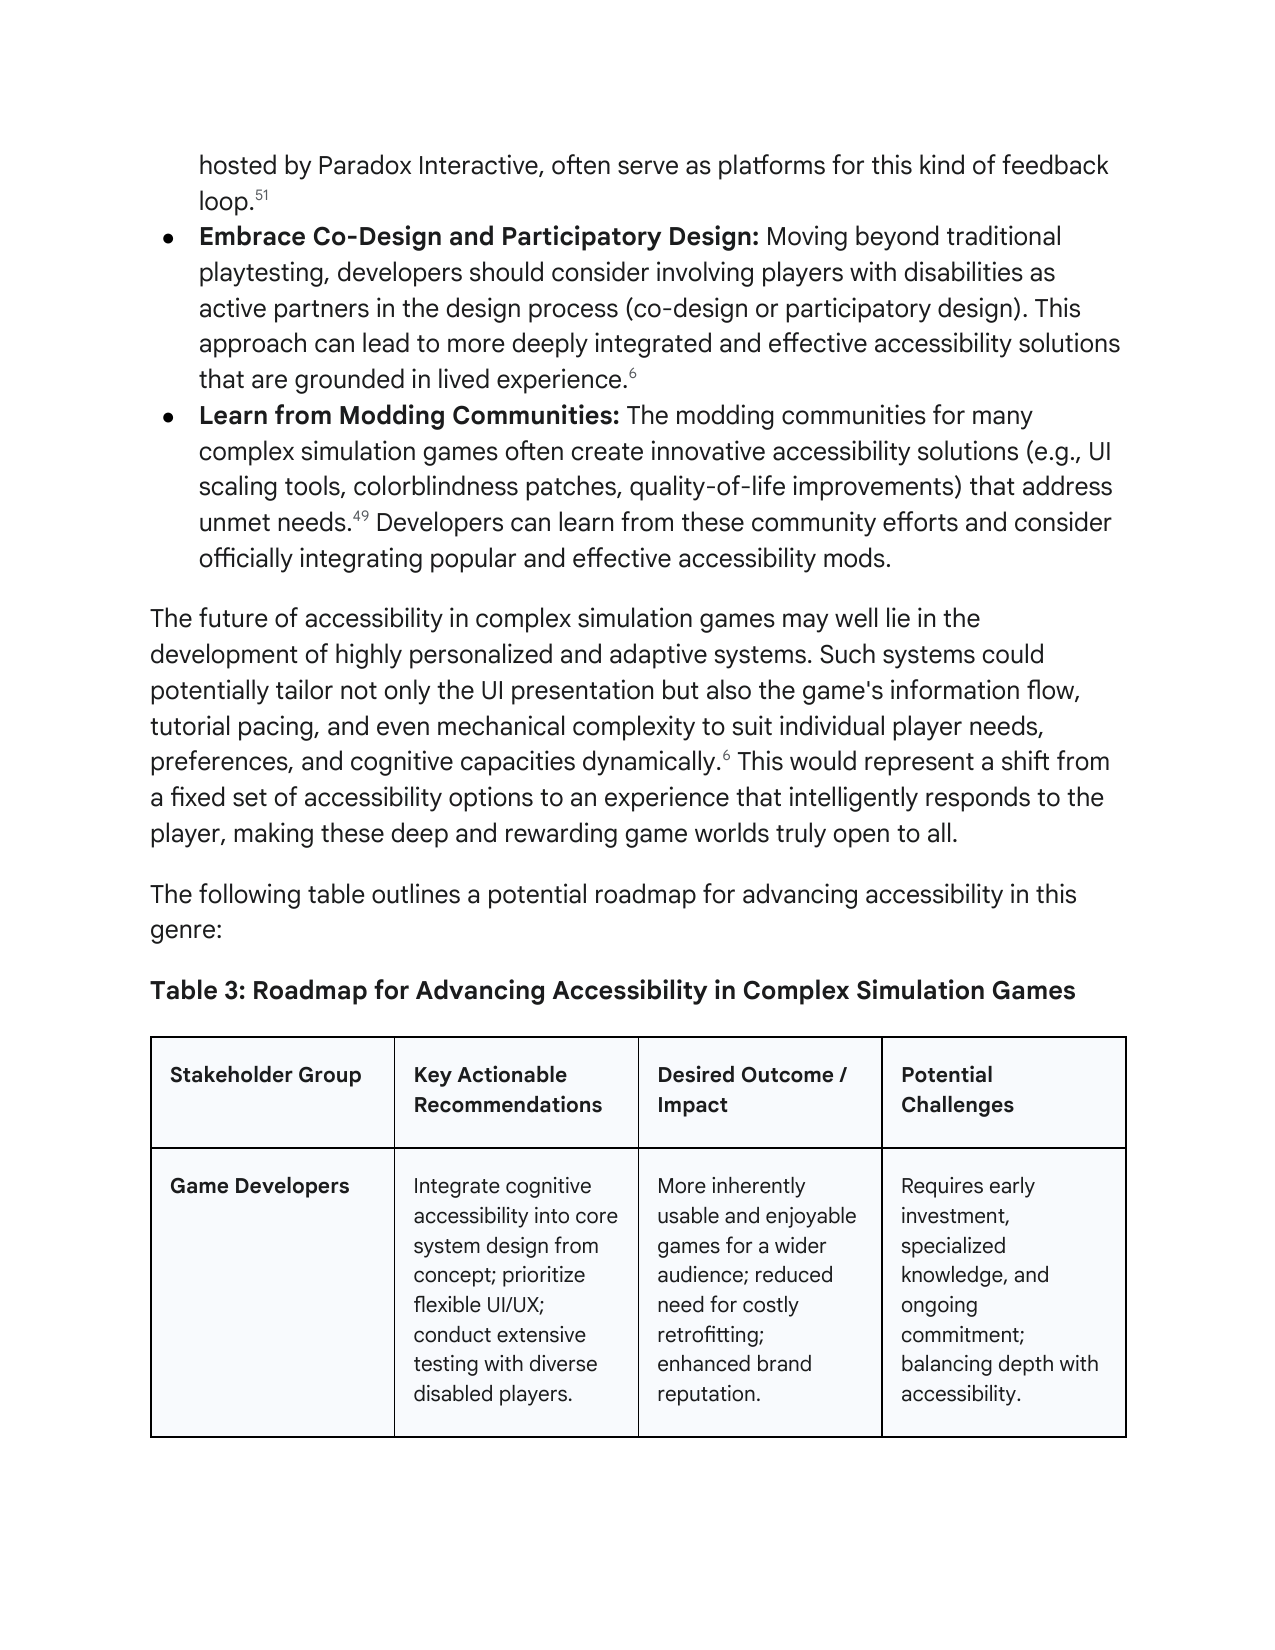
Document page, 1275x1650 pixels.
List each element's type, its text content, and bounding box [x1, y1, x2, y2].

table_cell More inherently usable and enjoyable games for a wider audience; reduced need for costly retrofitting; enhanced brand reputation. [639, 1149, 881, 1436]
text The future of accessibility in complex simulation games may well lie in the development of highly personalized and adaptive systems. Such systems could potentially tailor not only the UI presentation but also the game's information flow, tutorial pacing, and even mechanical complexity to suit individual player needs, preferences, and cognitive capacities dynamically.6 This would represent a shift from a fixed set of accessibility options to an experience that intelligently responds to the player, making these deep and rewarding game worlds truly open to all. [150, 604, 1125, 849]
list Embrace Co-Design and Participatory Design: Moving beyond traditional playtesting, developers should consider involving players with disabilities as active partners in the design process (co-design or participatory design). This approach can lead to more deeply integrated and effective accessibility solutions that are grounded in lived experience.6 [161, 221, 1125, 396]
table_cell Requires early investment, specialized knowledge, and ongoing commitment; balancing depth with accessibility. [883, 1149, 1125, 1436]
table_header Stakeholder Group [152, 1038, 394, 1147]
text Table 3: Roadmap for Advancing Accessibility in Complex Simulation Games [150, 975, 1125, 1007]
text The following table outlines a potential roadmap for advancing accessibility in this genre: [150, 879, 1125, 946]
table_cell Game Developers [152, 1149, 394, 1436]
table_header Potential Challenges [883, 1038, 1125, 1147]
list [161, 150, 1125, 217]
list Learn from Modding Communities: The modding communities for many complex simulation games often create innovative accessibility solutions (e.g., UI scaling tools, colorblindness patches, quality-of-life improvements) that address unmet needs.49 Developers can learn from these community efforts and consider officially integrating popular and effective accessibility mods. [161, 400, 1125, 574]
table_cell Integrate cognitive accessibility into core system design from concept; prioritize flexible UI/UX; conduct extensive testing with diverse disabled players. [395, 1149, 638, 1436]
table_header Key Actionable Recommendations [395, 1038, 638, 1147]
table_header Desired Outcome / Impact [639, 1038, 881, 1147]
